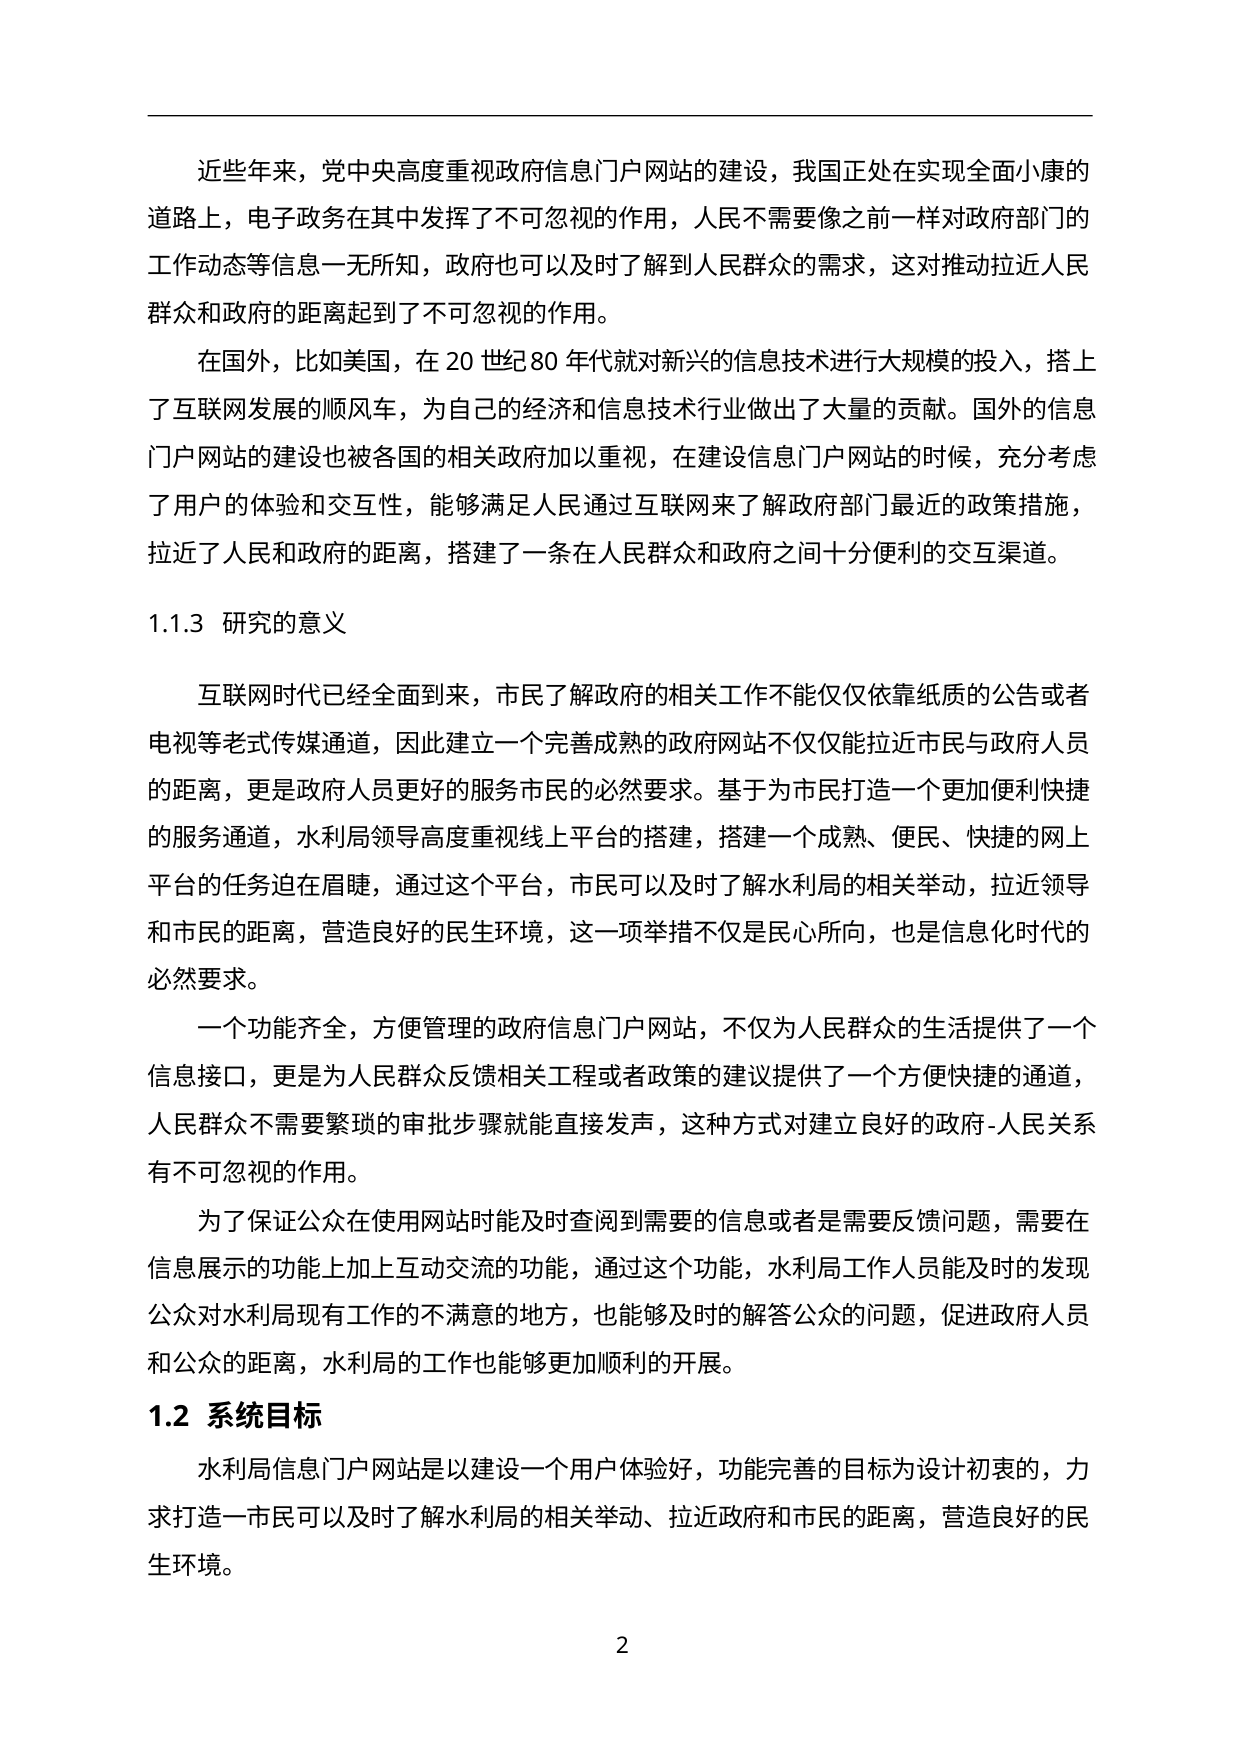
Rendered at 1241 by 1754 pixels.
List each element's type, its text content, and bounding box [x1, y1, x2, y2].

text 互联网时代已经全面到来，市民了解政府的相关工作不能仅仅依靠纸质的公告或者电视等老式传媒通道，因此建立一个完善成熟的政府网站不仅仅能拉近市民与政府人员的距离，更是政府人员更好的服务市民的必然要求。基于为市民打造一个更加便利快捷的服务通道，水利局领导高度重视线上平台的搭建，搭建一个成熟、便民、快捷的网上平台的任务迫在眉睫，通过这个平台，市民可以及时了解水利局的相关举动，拉近领导和市民的距离，营造良好的民生环境，这一项举措不仅是民心所向，也是信息化时代的必然要求。 [147, 676, 1093, 996]
text 为了保证公众在使用网站时能及时查阅到需要的信息或者是需要反馈问题，需要在信息展示的功能上加上互动交流的功能，通过这个功能，水利局工作人员能及时的发现公众对水利局现有工作的不满意的地方，也能够及时的解答公众的问题，促进政府人员和公众的距离，水利局的工作也能够更加顺利的开展。 [147, 1201, 1093, 1379]
text 水利局信息门户网站是以建设一个用户体验好，功能完善的目标为设计初衷的，力求打造一市民可以及时了解水利局的相关举动、拉近政府和市民的距离，营造良好的民生环境。 [147, 1449, 1093, 1582]
text 一个功能齐全，方便管理的政府信息门户网站，不仅为人民群众的生活提供了一个信息接口，更是为人民群众反馈相关工程或者政策的建议提供了一个方便快捷的通道， 人民群众不需要繁琐的审批步骤就能直接发声，这种方式对建立良好的政府-人民关系有不可忽视的作用。 [147, 1008, 1098, 1189]
text 近些年来，党中央高度重视政府信息门户网站的建设，我国正处在实现全面小康的道路上，电子政务在其中发挥了不可忽视的作用，人民不需要像之前一样对政府部门的工作动态等信息一无所知，政府也可以及时了解到人民群众的需求，这对推动拉近人民群众和政府的距离起到了不可忽视的作用。 [147, 151, 1093, 329]
subtitle 系统目标 [147, 1393, 1146, 1435]
list 研究的意义 [147, 604, 1146, 640]
text 在国外，比如美国，在 20 世纪 80 年代就对新兴的信息技术进行大规模的投入，搭上了互联网发展的顺风车，为自己的经济和信息技术行业做出了大量的贡献。国外的信息门户网站的建设也被各国的相关政府加以重视，在建设信息门户网站的时候，充分考虑了用户的体验和交互性，能够满足人民通过互联网来了解政府部门最近的政策措施， 拉近了人民和政府的距离，搭建了一条在人民群众和政府之间十分便利的交互渠道。 [147, 341, 1098, 570]
